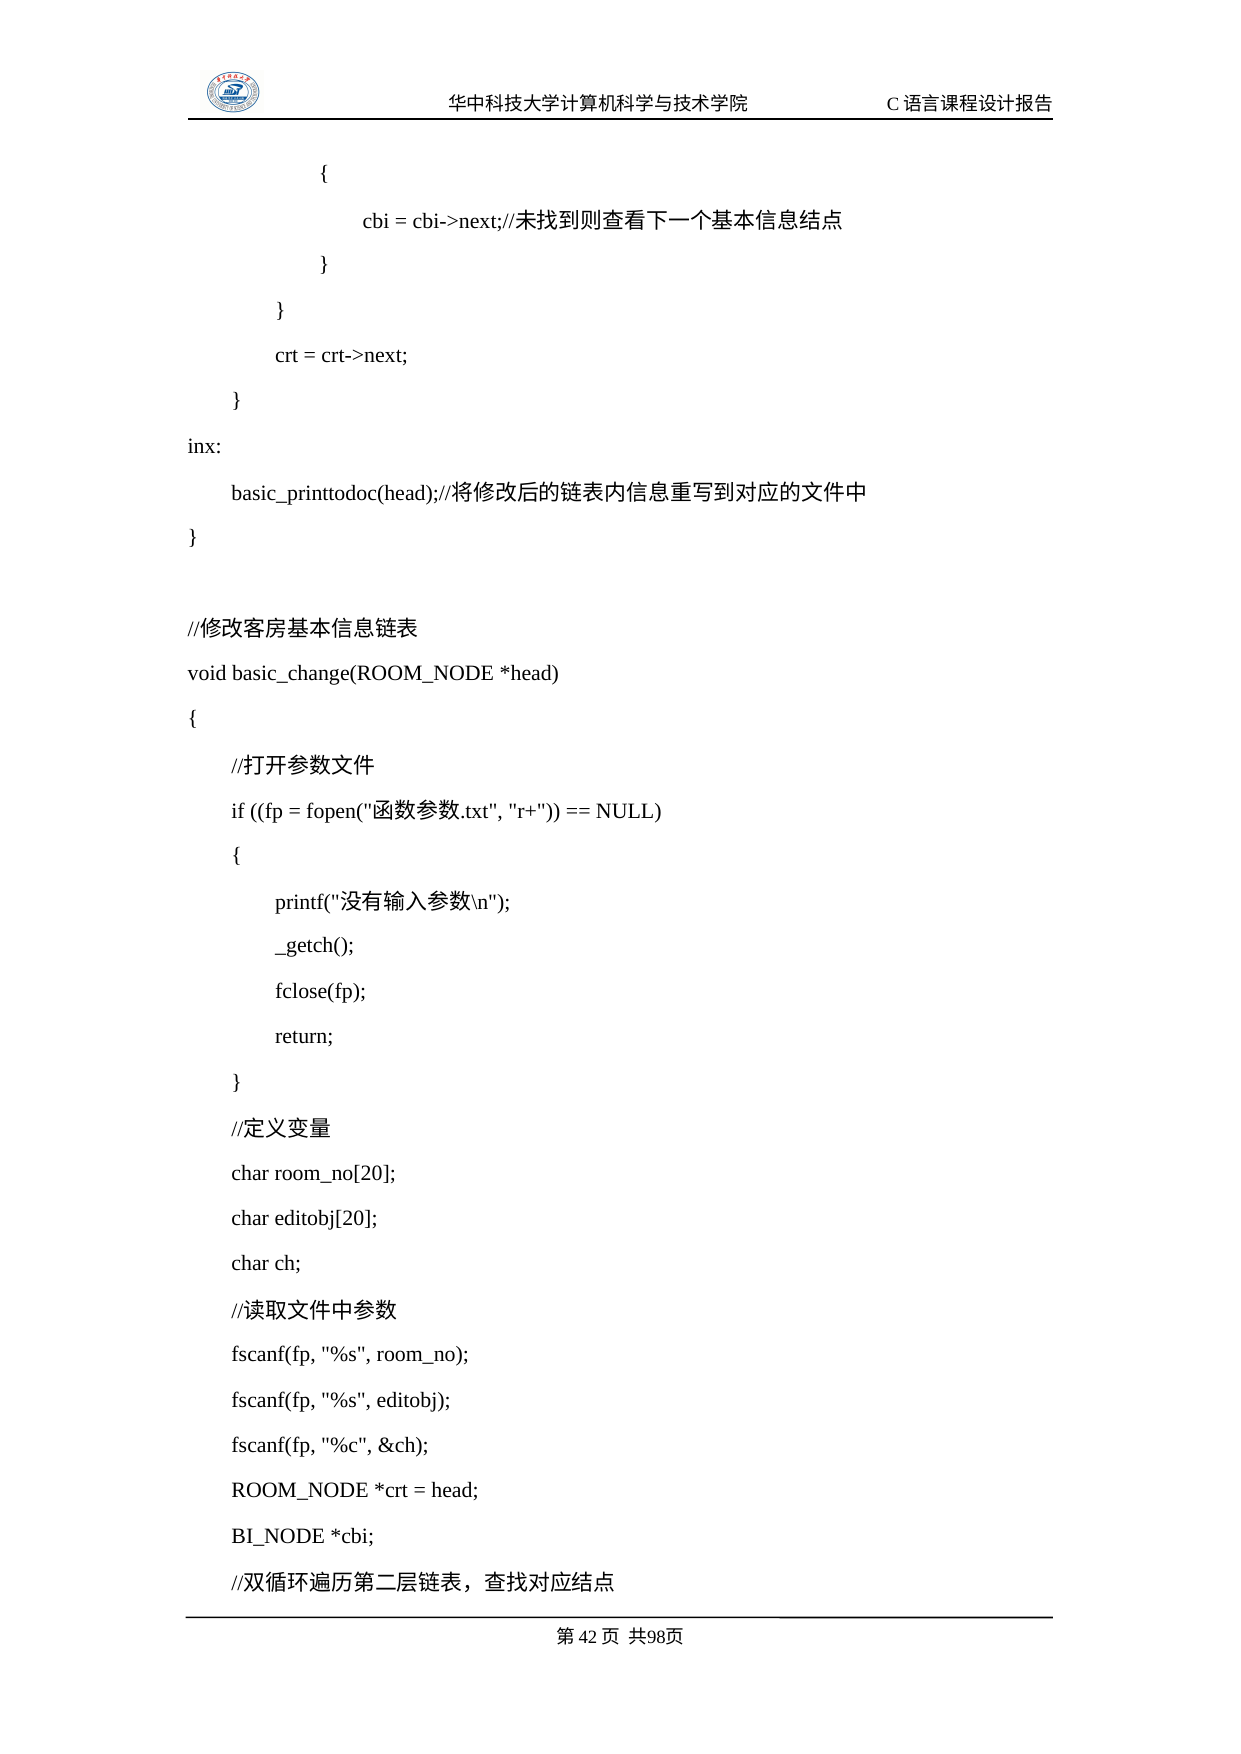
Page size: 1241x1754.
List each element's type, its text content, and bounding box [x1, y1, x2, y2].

text inx: [187, 423, 1053, 468]
text } [187, 1059, 1053, 1104]
text //定义变量 [187, 1104, 1053, 1149]
text } [187, 514, 1053, 559]
text _getch(); [187, 922, 1053, 968]
text fclose(fp); [187, 968, 1053, 1013]
text ROOM_NODE *crt = head; [187, 1467, 1053, 1513]
text { [187, 695, 1053, 741]
text } [187, 287, 1053, 332]
text void basic_change(ROOM_NODE *head) [187, 650, 1053, 695]
text cbi = cbi->next;//未找到则查看下一个基本信息结点 [187, 196, 1053, 241]
text } [187, 241, 1053, 287]
text return; [187, 1013, 1053, 1059]
text fscanf(fp, "%s", room_no); [187, 1331, 1053, 1377]
text printf("没有输入参数\n"); [187, 877, 1053, 922]
picture [200, 70, 264, 113]
text { [187, 832, 1053, 877]
text { [187, 150, 1053, 196]
text crt = crt->next; [187, 332, 1053, 377]
text char ch; [187, 1240, 1053, 1286]
text BI_NODE *cbi; [187, 1513, 1053, 1558]
text basic_printtodoc(head);//将修改后的链表内信息重写到对应的文件中 [187, 468, 1053, 514]
text //打开参数文件 [187, 741, 1053, 786]
text char room_no[20]; [187, 1149, 1053, 1195]
text //读取文件中参数 [187, 1286, 1053, 1331]
text //双循环遍历第二层链表，查找对应结点 [187, 1558, 1053, 1604]
text if ((fp = fopen("函数参数.txt", "r+")) == NULL) [187, 786, 1053, 832]
text } [187, 377, 1053, 423]
text //修改客房基本信息链表 [187, 604, 1053, 650]
text char editobj[20]; [187, 1195, 1053, 1240]
text fscanf(fp, "%c", &ch); [187, 1422, 1053, 1467]
text fscanf(fp, "%s", editobj); [187, 1377, 1053, 1422]
